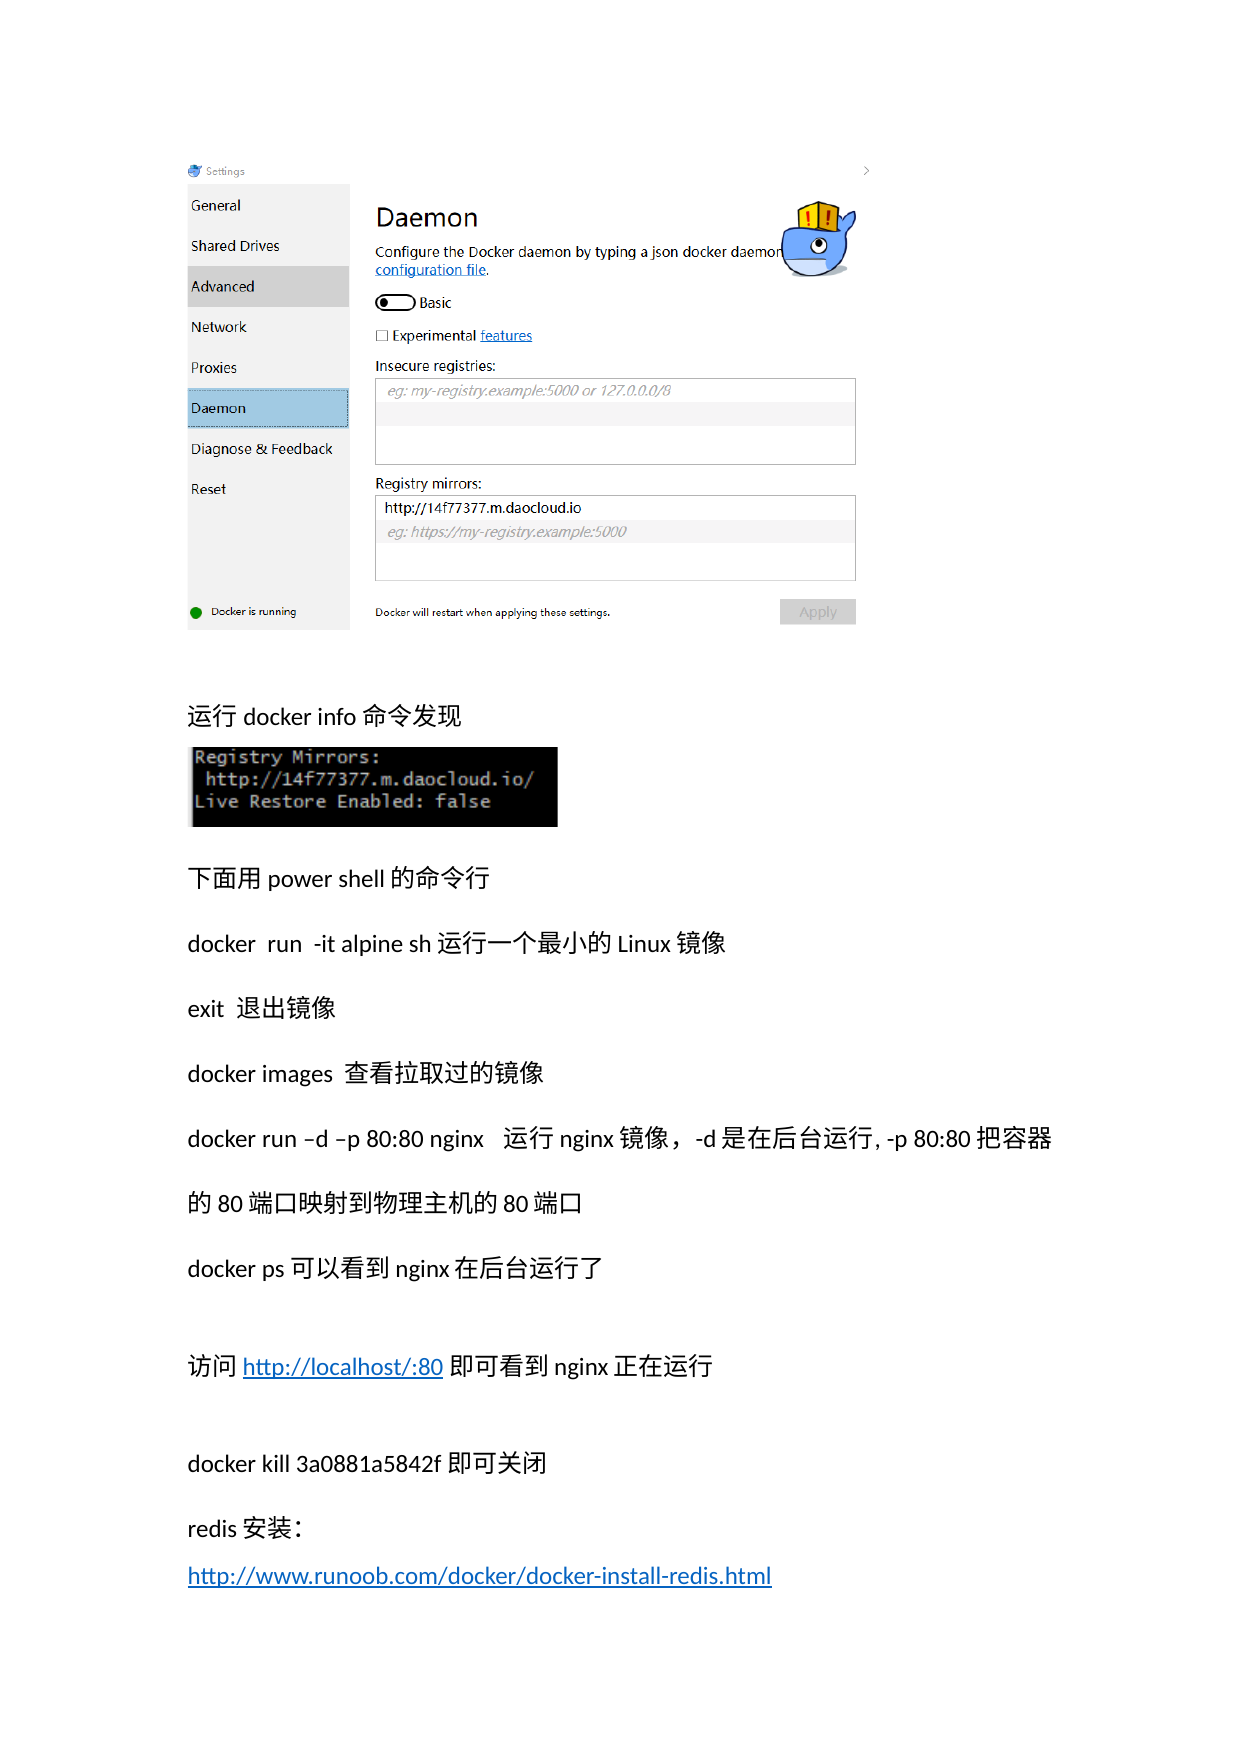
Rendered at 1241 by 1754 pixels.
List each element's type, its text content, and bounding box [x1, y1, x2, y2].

text docker run -it alpine sh 运行一个最小的Linux镜像 [187, 909, 1053, 974]
text docker run –d –p 80:80 nginx 运行nginx镜像，-d是在后台运行, -p 80:80把容器的80端口映射到物理主机的80端口 [187, 1104, 1053, 1234]
text docker kill 3a0881a5842f 即可关闭 [187, 1429, 1053, 1494]
text redis安装： [187, 1494, 1053, 1559]
text 运行 docker info 命令发现 [187, 682, 1053, 747]
text exit 退出镜像 [187, 974, 1053, 1039]
picture [187, 162, 869, 630]
text docker ps 可以看到nginx在后台运行了 [187, 1234, 1053, 1299]
text http://www.runoob.com/docker/docker-install-redis.html [187, 1559, 1053, 1592]
text 访问http://localhost/:80 即可看到nginx正在运行 [187, 1332, 1053, 1397]
text docker images 查看拉取过的镜像 [187, 1039, 1053, 1104]
text 下面用power shell的命令行 [187, 844, 1053, 909]
picture [187, 747, 558, 827]
